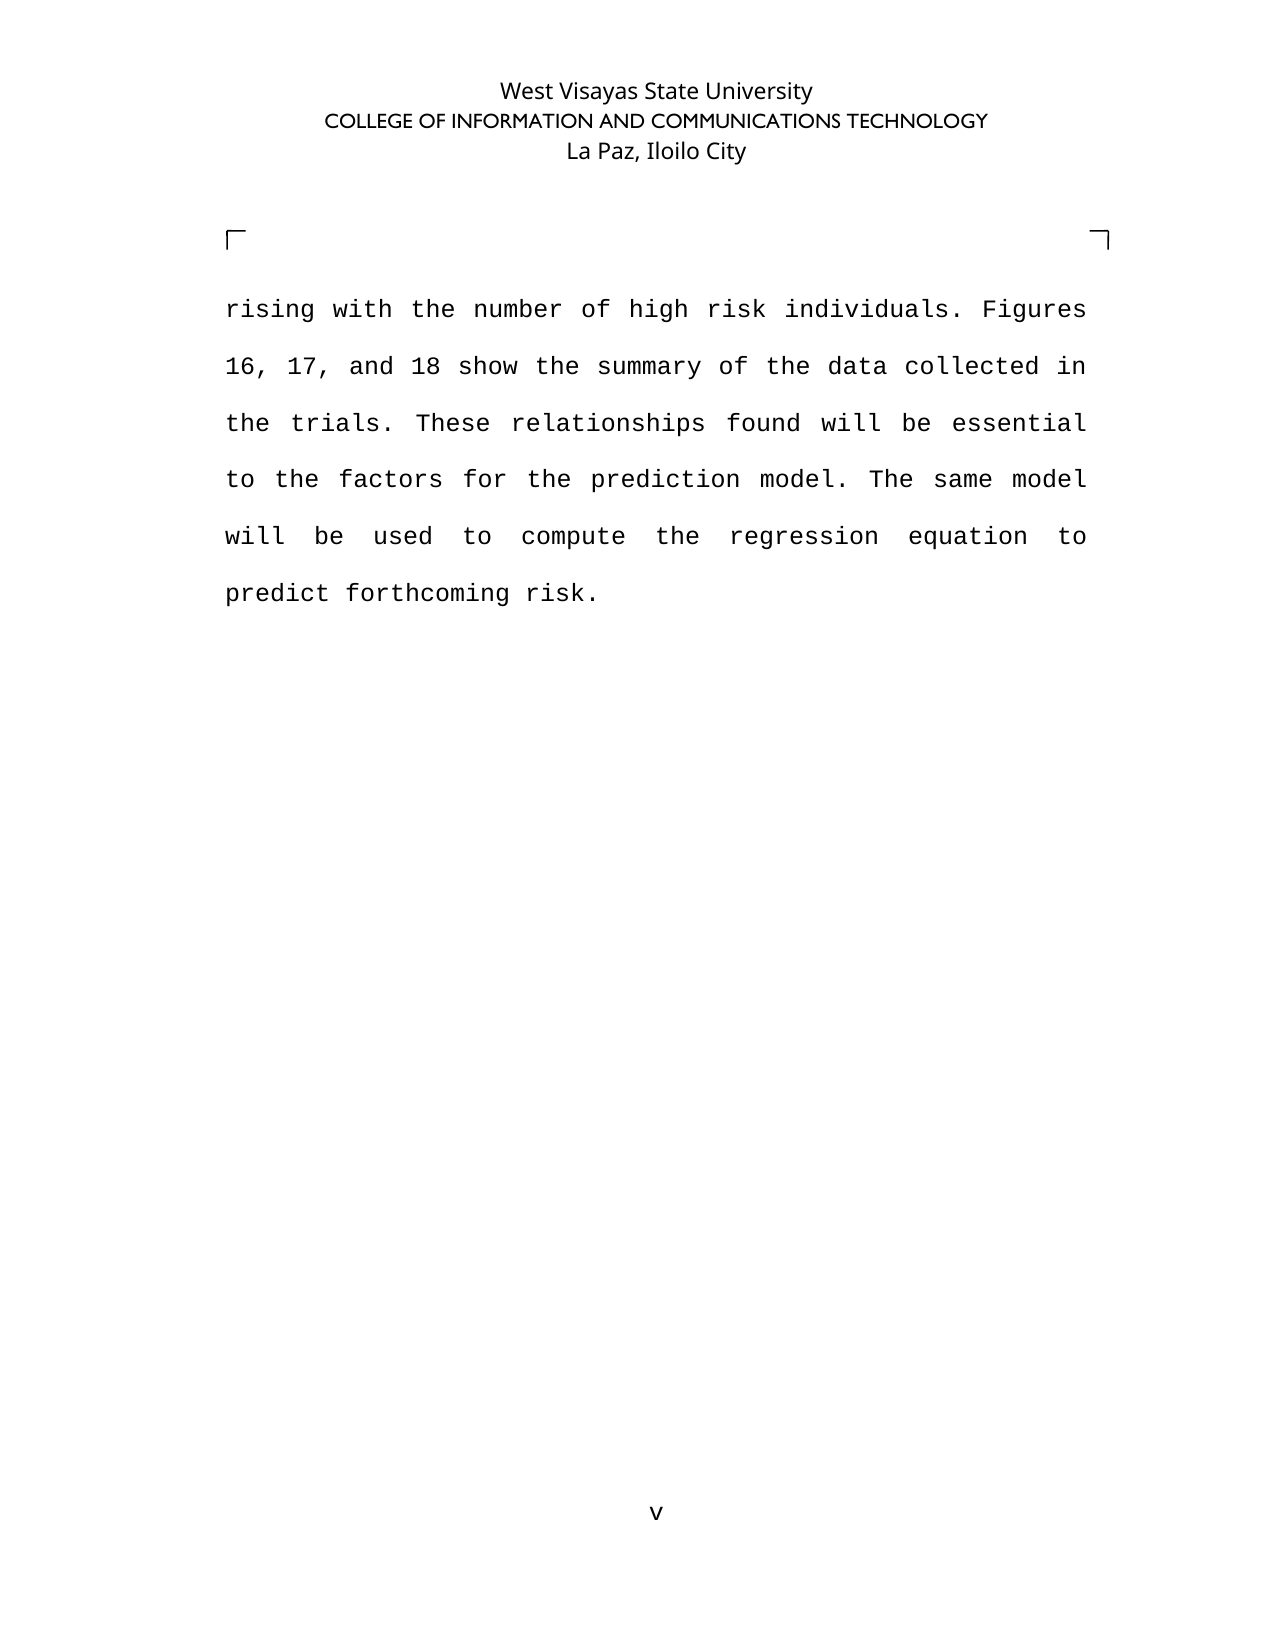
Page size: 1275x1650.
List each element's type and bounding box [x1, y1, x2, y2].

text [225, 297, 1087, 608]
